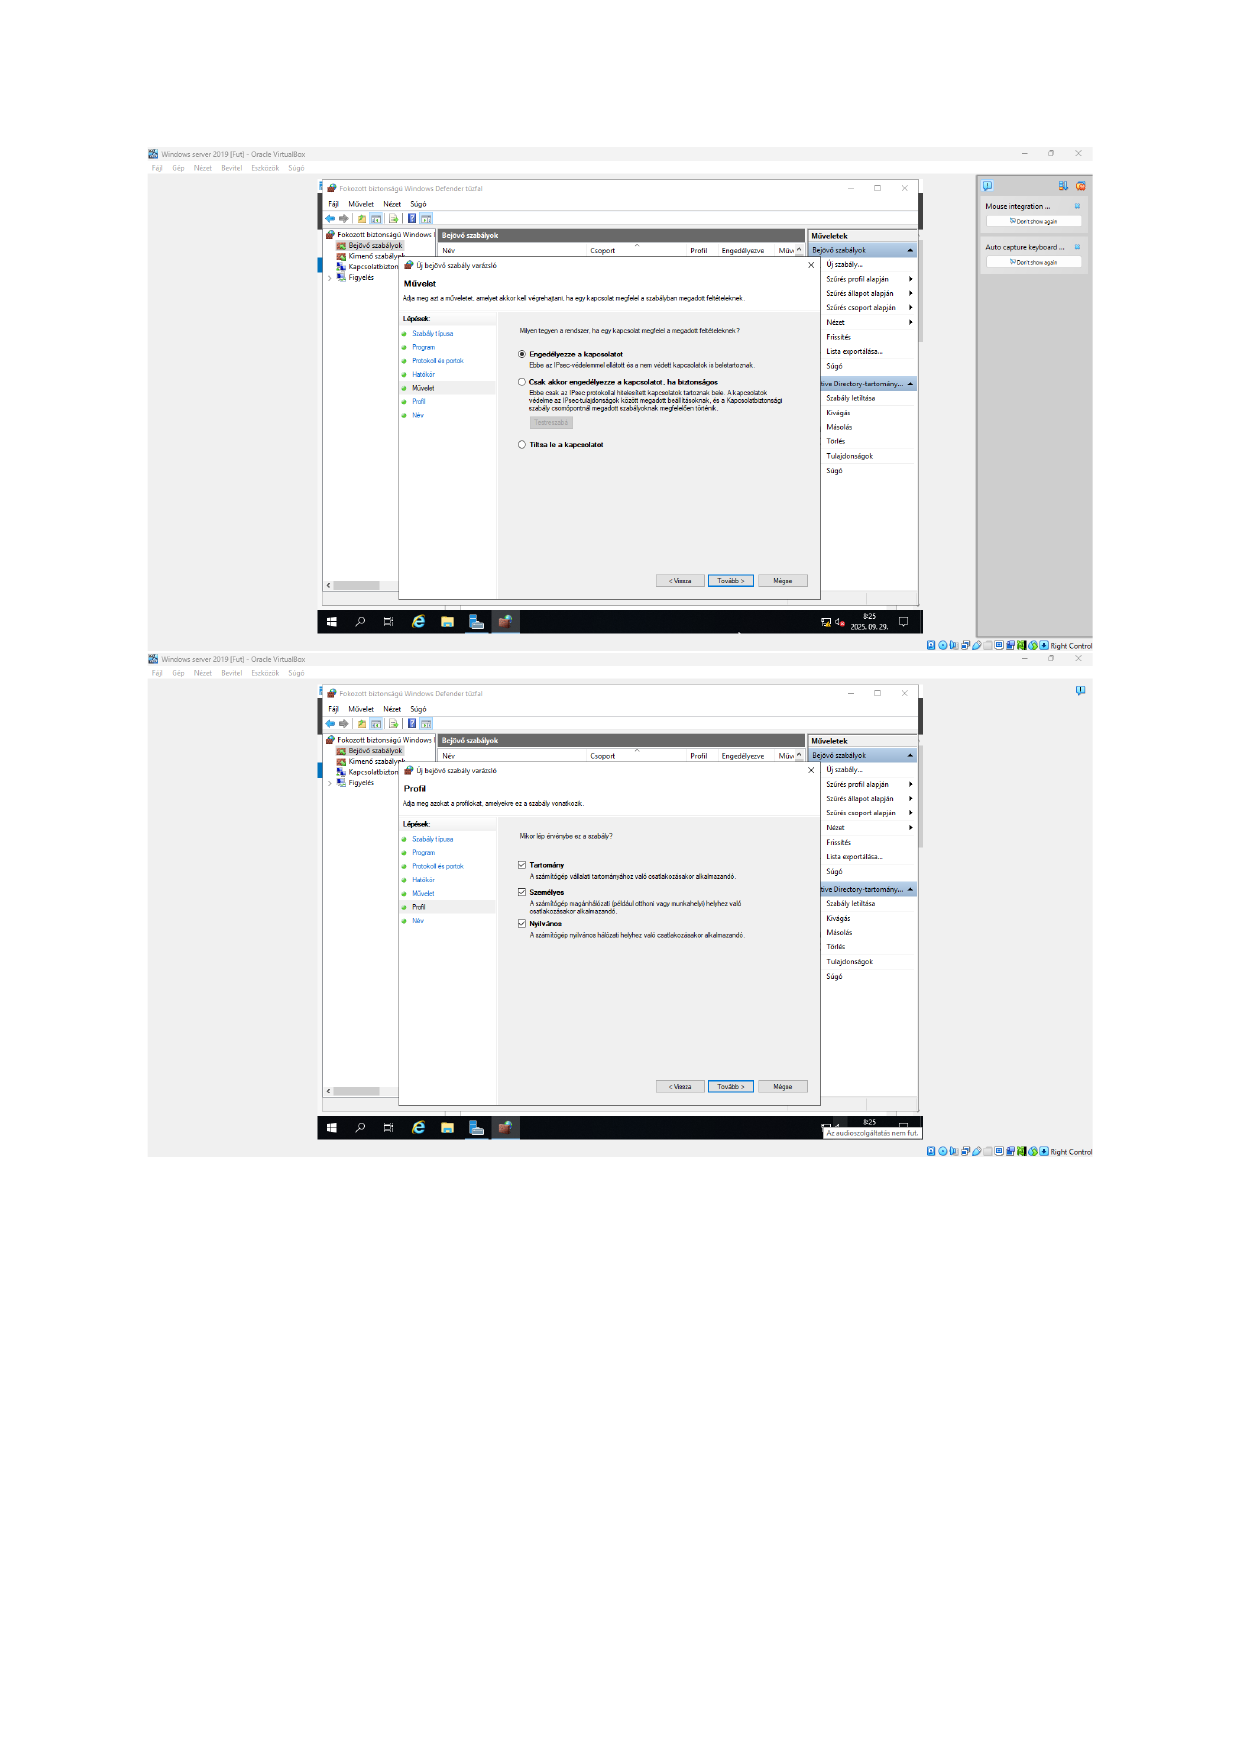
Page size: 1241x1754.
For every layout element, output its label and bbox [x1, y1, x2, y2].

picture [147, 147, 1093, 651]
picture [147, 653, 1093, 1157]
